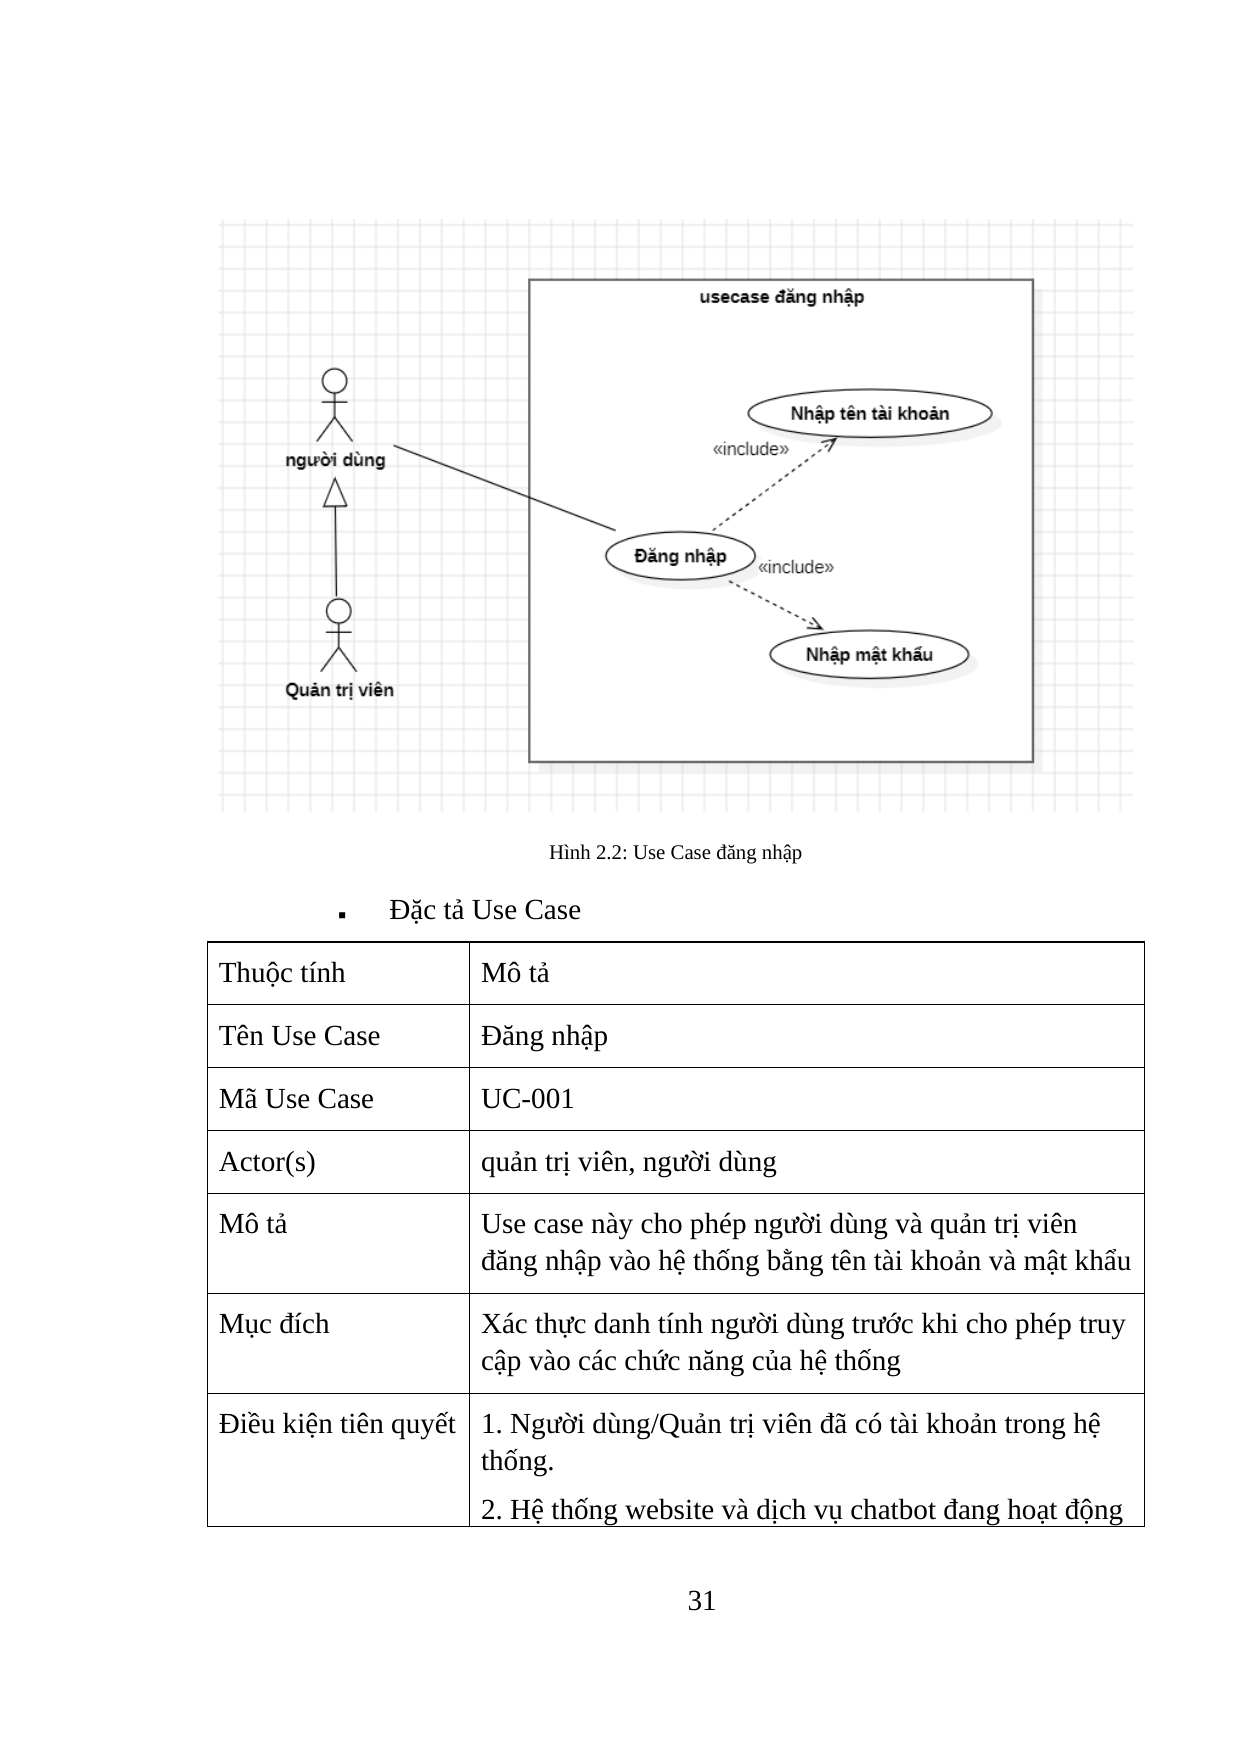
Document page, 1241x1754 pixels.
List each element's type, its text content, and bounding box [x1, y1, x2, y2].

table_header Mô tả [470, 943, 1144, 1004]
table_cell quản trị viên, người dùng [470, 1131, 1144, 1193]
table_cell Use case này cho phép người dùng và quản trị viên đăng nhập vào hệ thống bằng tên tài khoản và mật khẩu [470, 1194, 1144, 1293]
table_cell Tên Use Case [208, 1005, 469, 1067]
table_cell UC-001 [470, 1068, 1144, 1130]
table_header [207, 207, 1144, 827]
table_cell Actor(s) [208, 1131, 469, 1193]
table_cell Hình 2.2: Use Case đăng nhập [207, 827, 1144, 879]
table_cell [470, 1394, 1144, 1526]
table_cell Mục đích [208, 1294, 469, 1393]
list Đặc tả Use Case [338, 892, 1122, 926]
table_cell Mã Use Case [208, 1068, 469, 1130]
table_cell Đăng nhập [470, 1005, 1144, 1067]
table_cell Mô tả [208, 1194, 469, 1293]
table_header Thuộc tính [208, 943, 469, 1004]
table_cell Xác thực danh tính người dùng trước khi cho phép truy cập vào các chức năng của hệ thống [470, 1294, 1144, 1393]
picture [218, 219, 1134, 812]
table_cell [208, 1394, 469, 1526]
